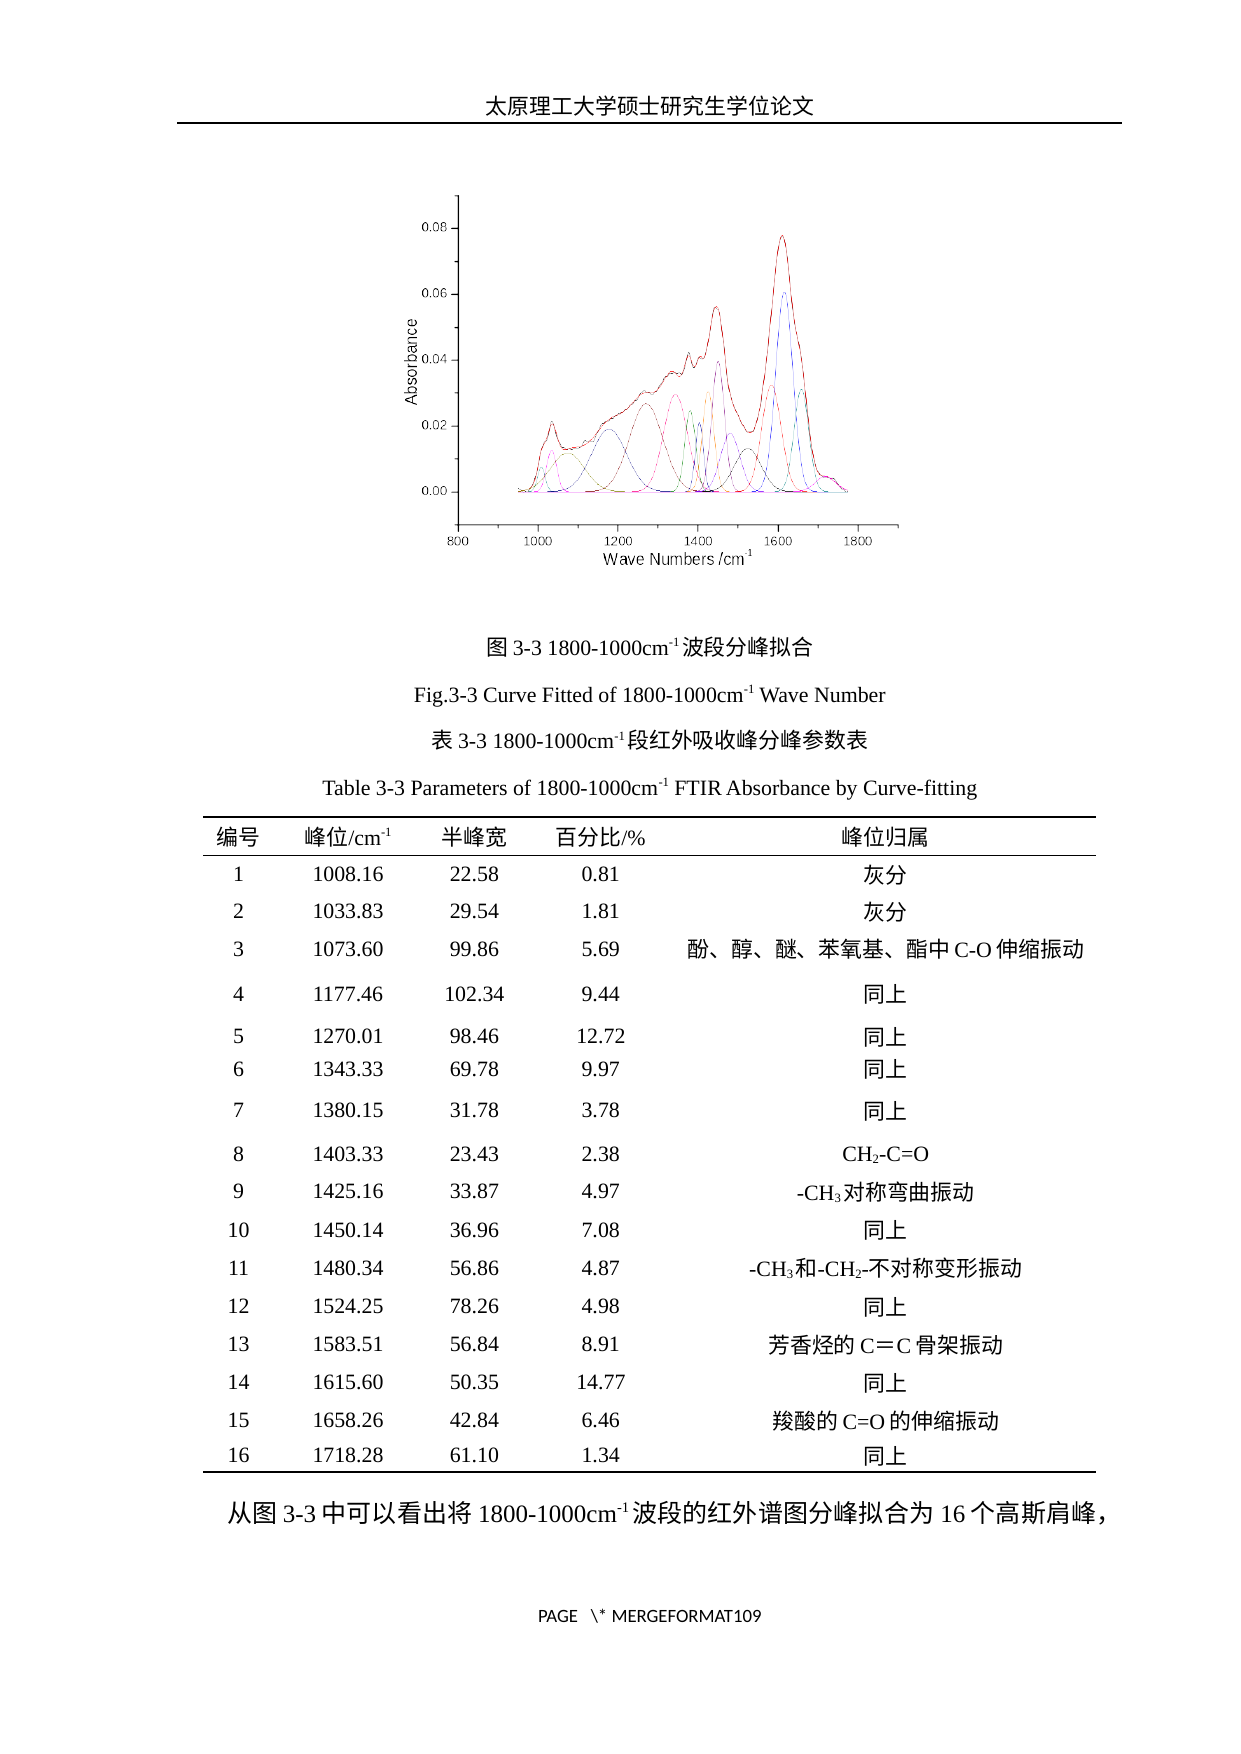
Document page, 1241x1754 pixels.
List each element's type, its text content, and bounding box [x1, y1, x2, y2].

table_cell 0.81 [526, 856, 675, 891]
table_cell 灰分 [675, 856, 1096, 891]
table_cell 23.43 [422, 1135, 526, 1172]
table_cell 16 [203, 1439, 273, 1471]
table_cell 灰分 [675, 891, 1096, 929]
table_cell -CH3和-CH2-不对称变形振动 [675, 1248, 1096, 1286]
table_header 百分比/% [526, 818, 675, 854]
text 图3-3 1800-1000cm-1波段分峰拟合 [177, 629, 1122, 662]
table_cell 同上 [675, 1052, 1096, 1084]
table_cell 芳香烃的C＝C骨架振动 [675, 1325, 1096, 1363]
table_cell 78.26 [422, 1286, 526, 1324]
table_cell 1658.26 [273, 1401, 422, 1439]
table_cell 36.96 [422, 1210, 526, 1248]
table_cell 3 [203, 930, 273, 967]
table_cell 22.58 [422, 856, 526, 891]
table_cell 56.86 [422, 1248, 526, 1286]
table_header 峰位归属 [675, 818, 1096, 854]
table_cell 7 [203, 1085, 273, 1135]
table_cell 1718.28 [273, 1439, 422, 1471]
table_cell 14.77 [526, 1363, 675, 1401]
table_cell 4.87 [526, 1248, 675, 1286]
table_header 编号 [203, 818, 273, 854]
table_cell 6.46 [526, 1401, 675, 1439]
table_cell 羧酸的C=O的伸缩振动 [675, 1401, 1096, 1439]
table_cell 同上 [675, 1363, 1096, 1401]
table_cell 7.08 [526, 1210, 675, 1248]
table_cell 1425.16 [273, 1172, 422, 1210]
table_header 半峰宽 [422, 818, 526, 854]
table_header 峰位/cm-1 [273, 818, 422, 854]
table_cell 1380.15 [273, 1085, 422, 1135]
table_cell 2 [203, 891, 273, 929]
text Table 3-3 Parameters of 1800-1000cm-1 FTIR Absorbance by Curve-fitting [177, 771, 1122, 804]
table_cell 同上 [675, 1210, 1096, 1248]
table_cell 同上 [675, 967, 1096, 1019]
table_cell 99.86 [422, 930, 526, 967]
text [177, 1479, 1122, 1544]
table_cell 1033.83 [273, 891, 422, 929]
table_cell 4 [203, 967, 273, 1019]
table_cell 9.44 [526, 967, 675, 1019]
table_cell 14 [203, 1363, 273, 1401]
table_cell 42.84 [422, 1401, 526, 1439]
table_cell 1073.60 [273, 930, 422, 967]
table_cell 1 [203, 856, 273, 891]
table_cell 61.10 [422, 1439, 526, 1471]
table_cell 33.87 [422, 1172, 526, 1210]
table_cell 1480.34 [273, 1248, 422, 1286]
table_cell 3.78 [526, 1085, 675, 1135]
table_cell 2.38 [526, 1135, 675, 1172]
table_cell 1343.33 [273, 1052, 422, 1084]
table_cell 1450.14 [273, 1210, 422, 1248]
table_cell 69.78 [422, 1052, 526, 1084]
text Fig.3-3 Curve Fitted of 1800-1000cm-1 Wave Number [177, 678, 1122, 710]
table_cell 同上 [675, 1020, 1096, 1052]
table_cell 12.72 [526, 1020, 675, 1052]
table_cell 11 [203, 1248, 273, 1286]
table_cell 50.35 [422, 1363, 526, 1401]
table_cell 1270.01 [273, 1020, 422, 1052]
table_cell 12 [203, 1286, 273, 1324]
table_cell 8.91 [526, 1325, 675, 1363]
table_cell 1583.51 [273, 1325, 422, 1363]
table_cell 5 [203, 1020, 273, 1052]
table_cell 1177.46 [273, 967, 422, 1019]
table_cell 酚、醇、醚、苯氧基、酯中C-O伸缩振动 [675, 930, 1096, 967]
table_cell 同上 [675, 1286, 1096, 1324]
table_cell 5.69 [526, 930, 675, 967]
table_cell -CH3对称弯曲振动 [675, 1172, 1096, 1210]
table_cell 15 [203, 1401, 273, 1439]
table_cell 31.78 [422, 1085, 526, 1135]
table_cell 9 [203, 1172, 273, 1210]
table_cell 同上 [675, 1439, 1096, 1471]
table_cell 13 [203, 1325, 273, 1363]
table_cell 1.81 [526, 891, 675, 929]
table_cell 6 [203, 1052, 273, 1084]
table_cell 同上 [675, 1085, 1096, 1135]
table_cell 10 [203, 1210, 273, 1248]
table_cell 29.54 [422, 891, 526, 929]
table_cell 9.97 [526, 1052, 675, 1084]
table_cell 1615.60 [273, 1363, 422, 1401]
table_cell 1524.25 [273, 1286, 422, 1324]
table_cell 56.84 [422, 1325, 526, 1363]
table_cell 102.34 [422, 967, 526, 1019]
table_cell 4.97 [526, 1172, 675, 1210]
table_cell 4.98 [526, 1286, 675, 1324]
table_cell 98.46 [422, 1020, 526, 1052]
table_cell 1.34 [526, 1439, 675, 1471]
table_cell 1403.33 [273, 1135, 422, 1172]
table_cell 8 [203, 1135, 273, 1172]
table_cell 1008.16 [273, 856, 422, 891]
table_cell CH2-C=O [675, 1135, 1096, 1172]
text 表3-3 1800-1000cm-1段红外吸收峰分峰参数表 [177, 723, 1122, 756]
